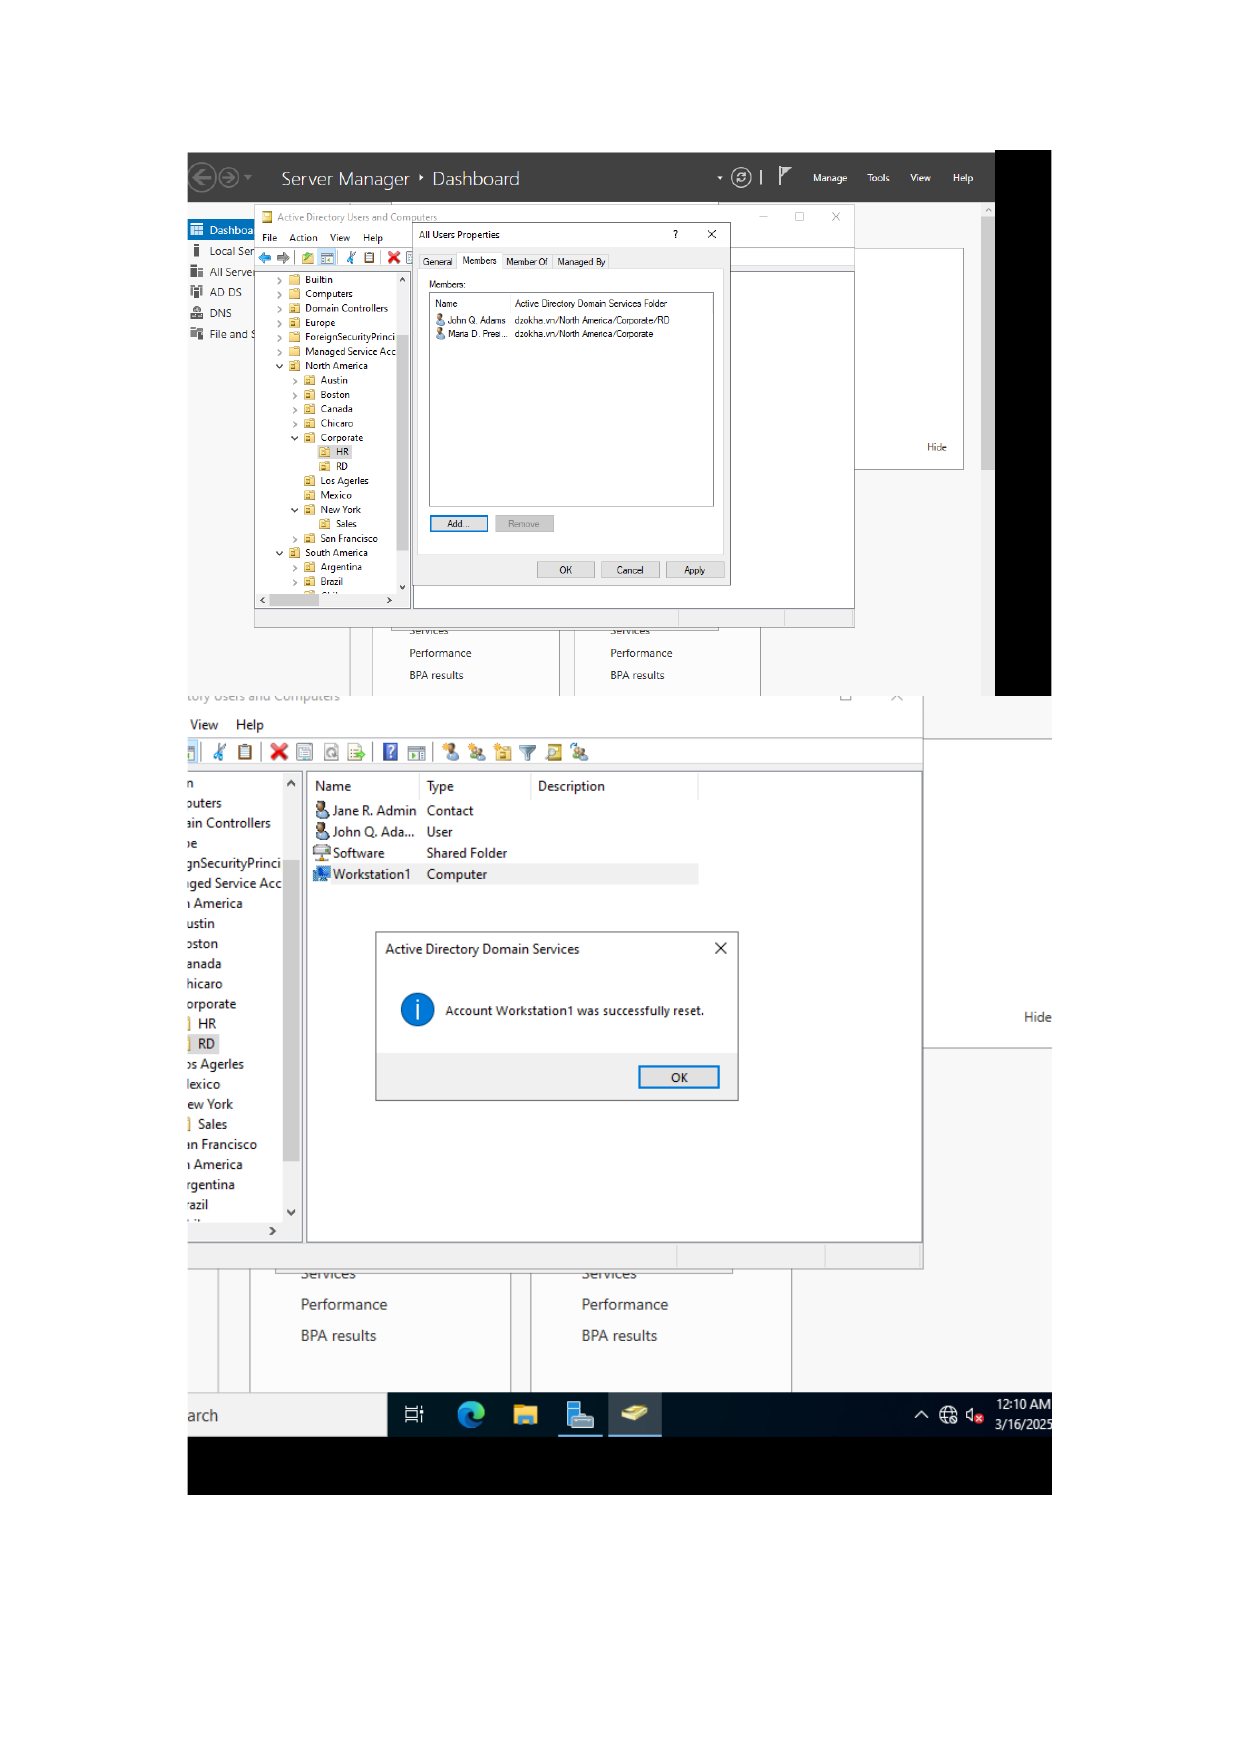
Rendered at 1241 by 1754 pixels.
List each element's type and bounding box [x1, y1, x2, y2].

picture [187, 150, 1052, 1495]
